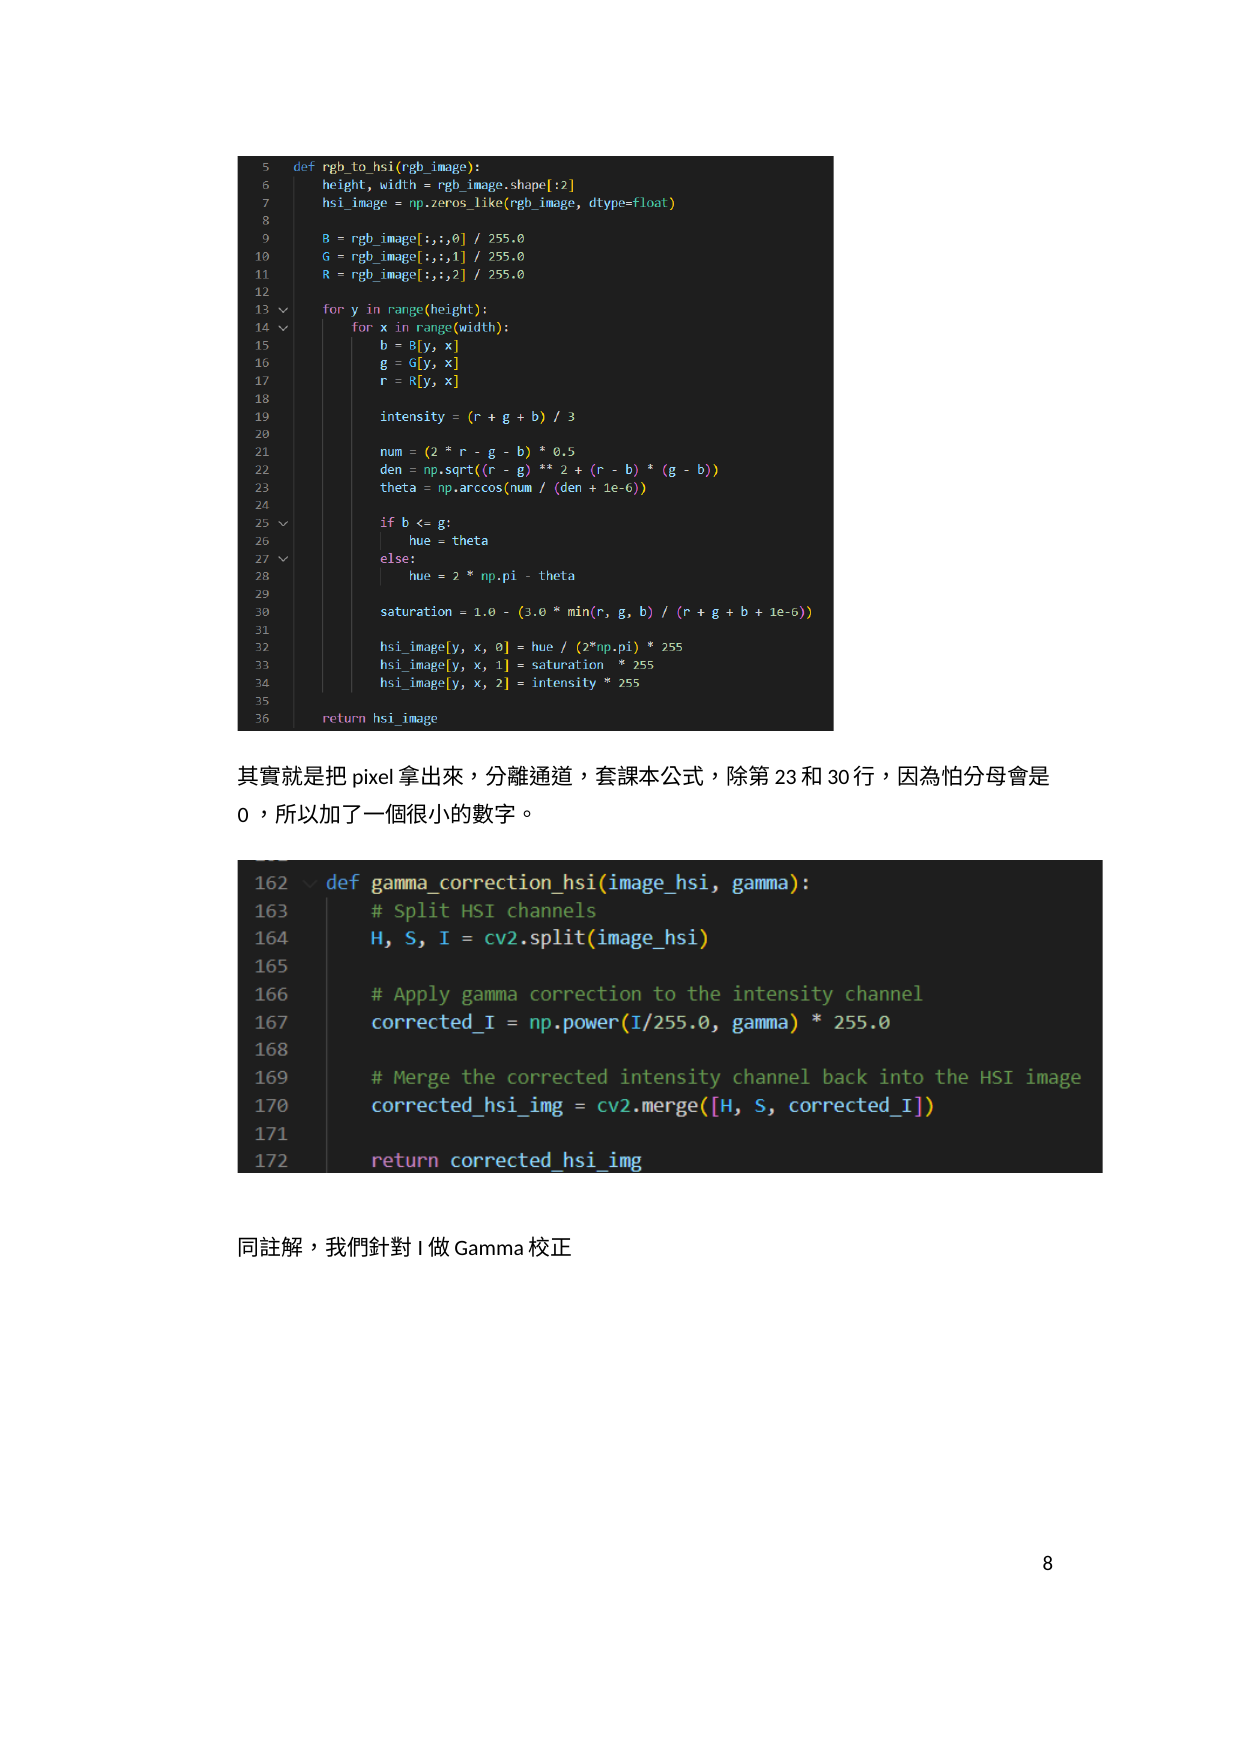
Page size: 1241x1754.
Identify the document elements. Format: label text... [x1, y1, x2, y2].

picture [237, 156, 834, 731]
picture [237, 860, 1103, 1173]
text 同註解，我們針對 I 做Gamma 校正 [237, 1227, 1053, 1264]
